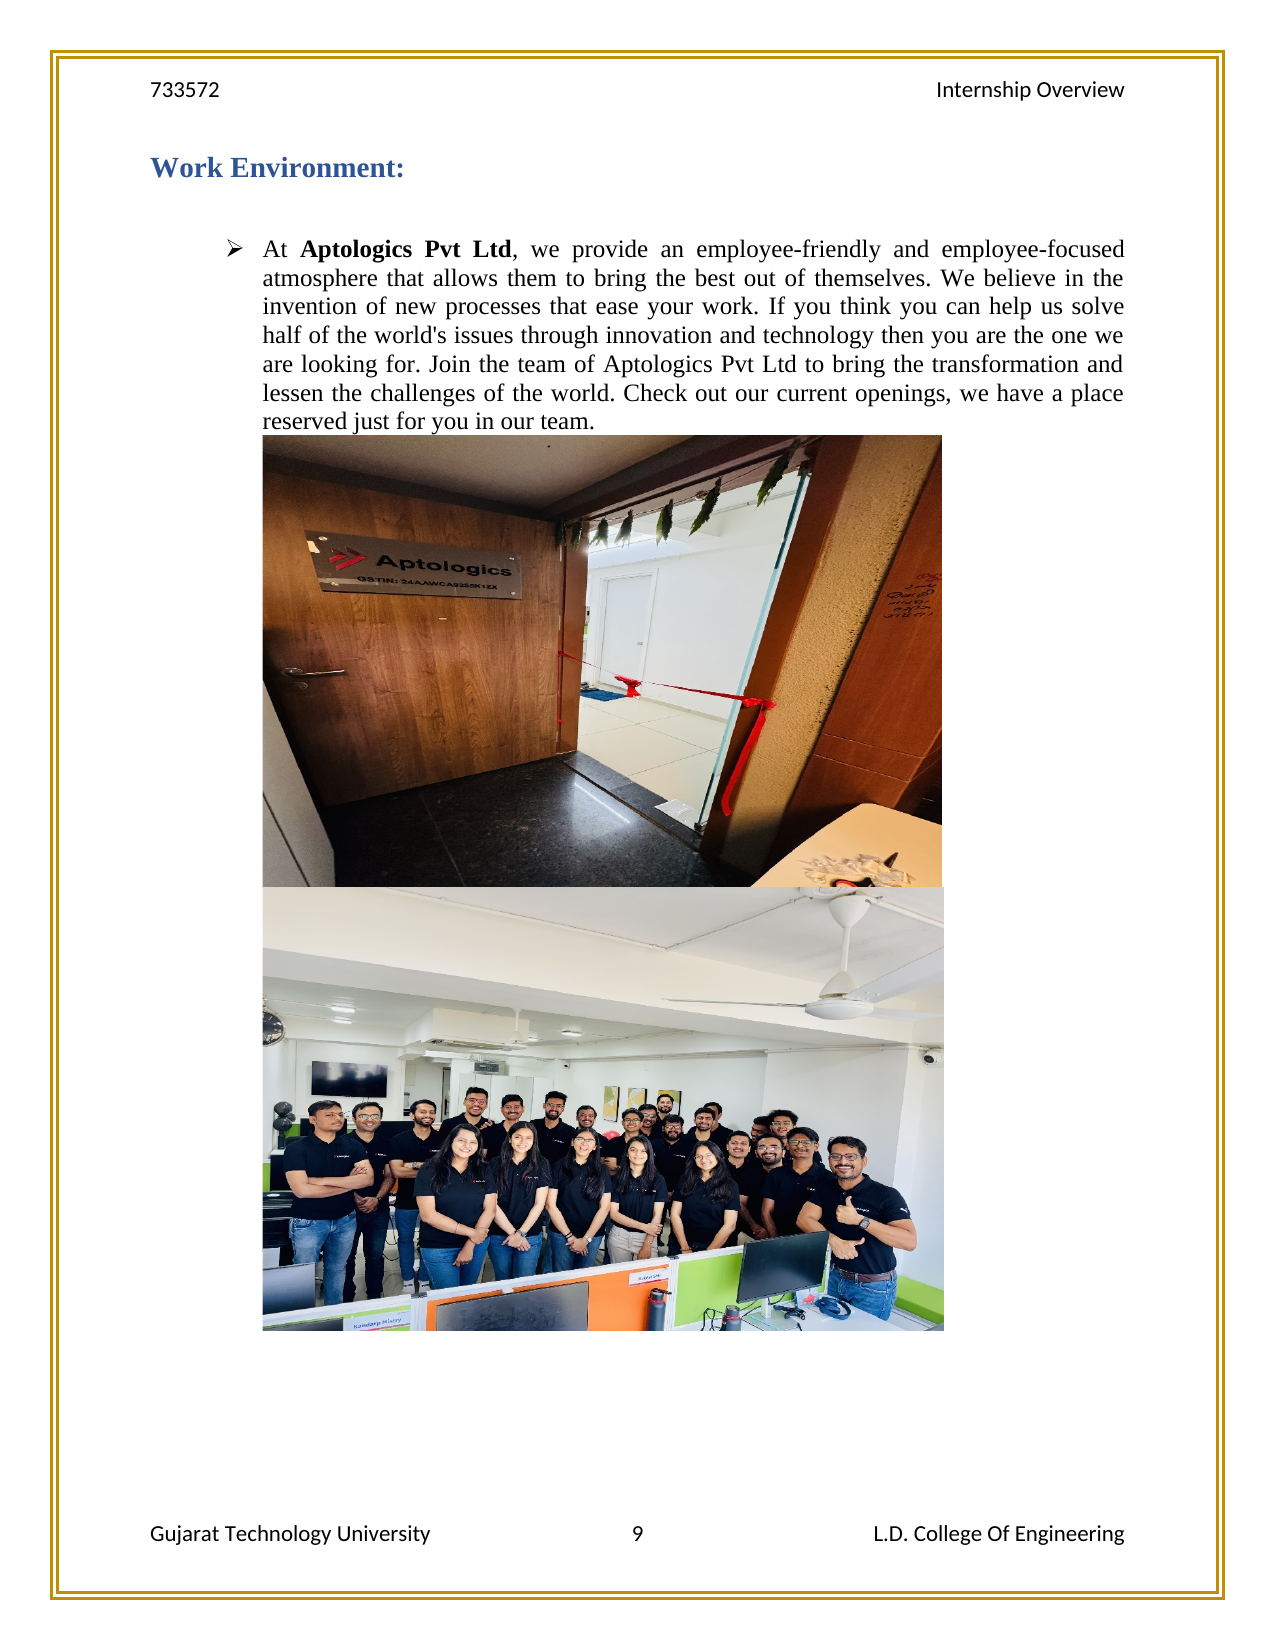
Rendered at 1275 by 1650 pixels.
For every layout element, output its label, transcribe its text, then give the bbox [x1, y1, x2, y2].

subtitle Work Environment: [150, 150, 1125, 183]
list At Aptologics Pvt Ltd, we provide an employee-friendly and employee-focused atmosphere that allows them to bring the best out of themselves. We believe in the invention of new processes that ease your work. If you think you can help us solve half of the world's issues through innovation and technology then you are the one we are looking for. Join the team of Aptologics Pvt Ltd to bring the transformation and lessen the challenges of the world. Check out our current openings, we have a place reserved just for you in our team. [225, 234, 1125, 435]
picture [262, 435, 944, 1331]
